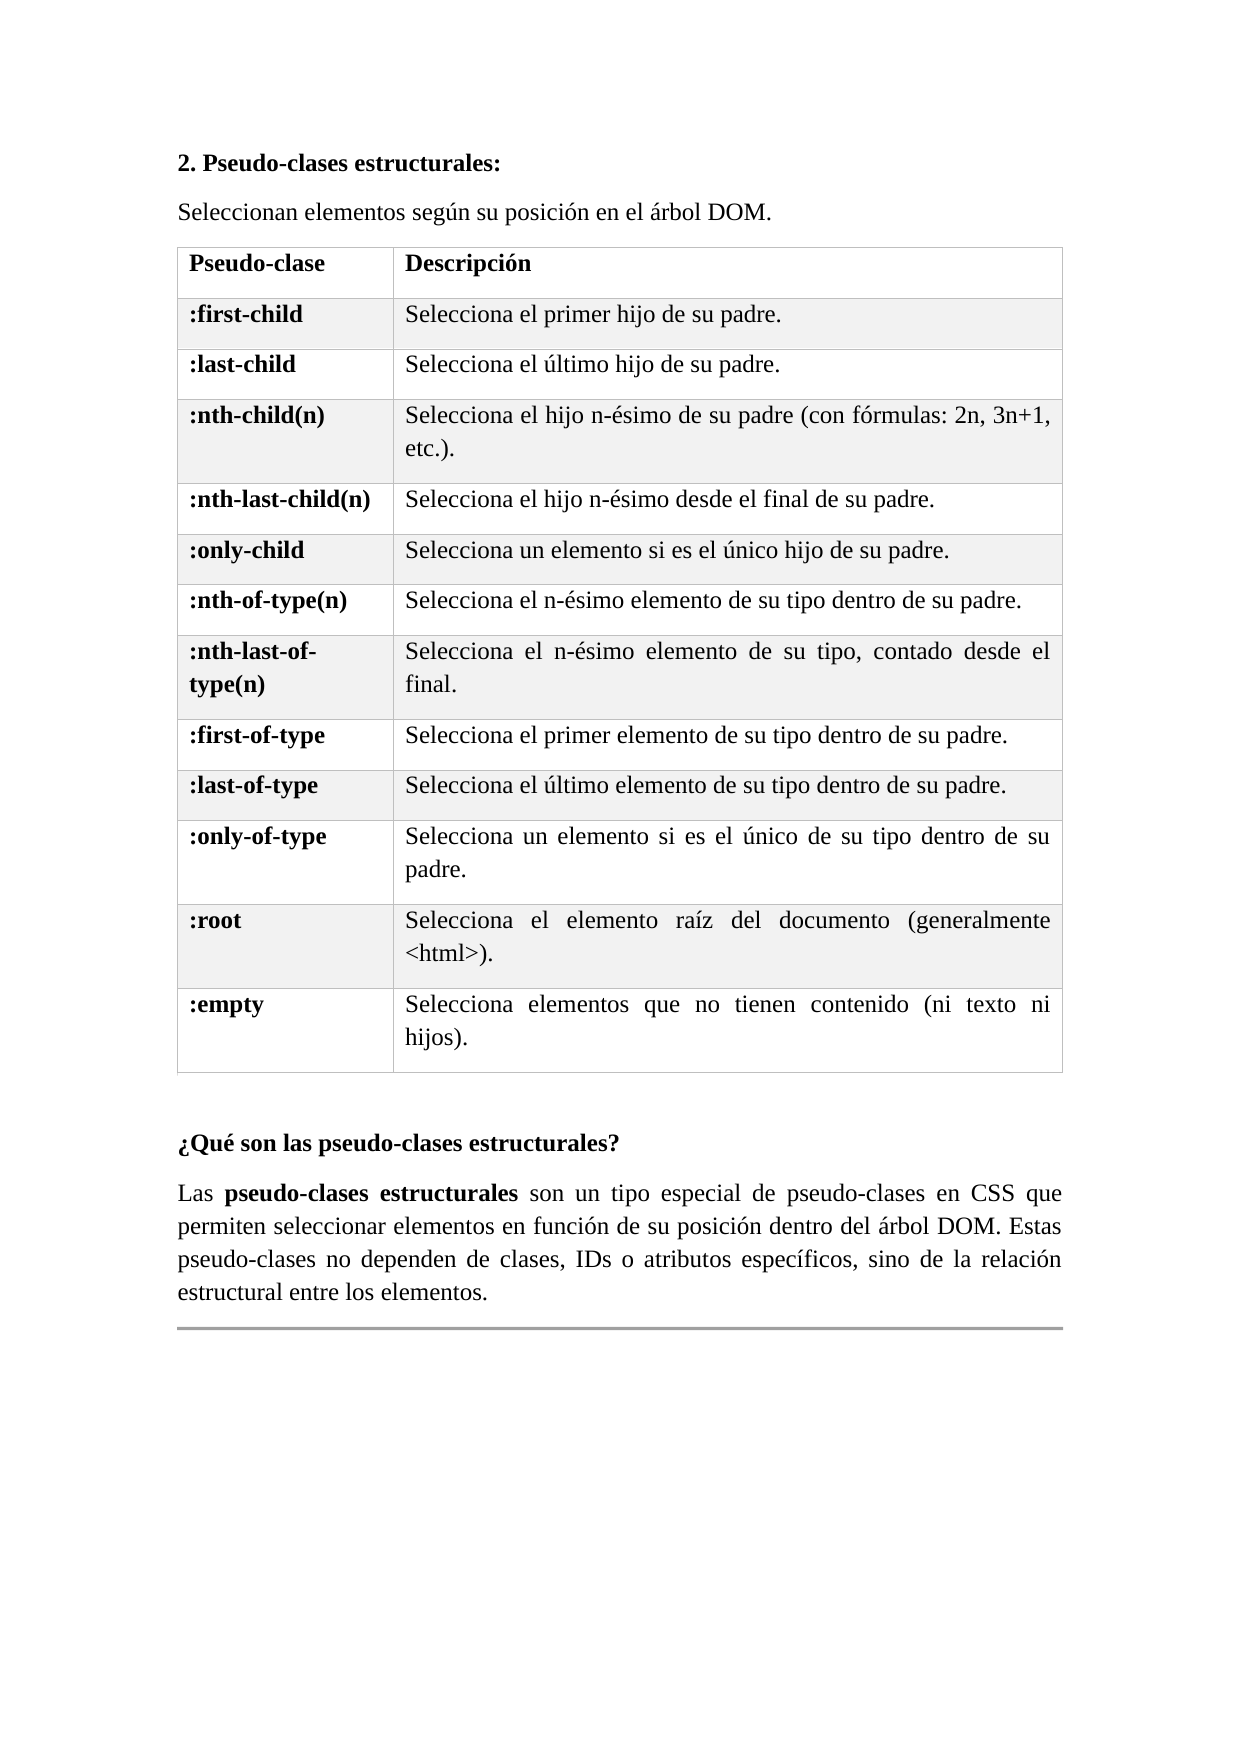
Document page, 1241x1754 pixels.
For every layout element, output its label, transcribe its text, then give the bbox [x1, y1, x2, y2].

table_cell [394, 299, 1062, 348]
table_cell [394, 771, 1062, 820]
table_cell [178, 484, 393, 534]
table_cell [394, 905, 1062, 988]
text 2. Pseudo-clases estructurales: [177, 148, 1063, 176]
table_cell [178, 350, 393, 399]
text Seleccionan elementos según su posición en el árbol DOM. [177, 197, 1063, 226]
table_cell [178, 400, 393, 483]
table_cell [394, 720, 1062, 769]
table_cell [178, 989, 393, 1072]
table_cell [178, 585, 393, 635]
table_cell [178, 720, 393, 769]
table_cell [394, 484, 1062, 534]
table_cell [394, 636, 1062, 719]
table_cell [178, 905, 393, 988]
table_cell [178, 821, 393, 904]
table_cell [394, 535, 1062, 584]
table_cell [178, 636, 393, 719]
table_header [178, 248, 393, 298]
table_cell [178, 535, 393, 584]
text Las pseudo-clases estructurales son un tipo especial de pseudo-clases en CSS que permiten seleccionar elementos en función de su posición dentro del árbol DOM. Estas pseudo-clases no dependen de clases, IDs o atributos específicos, sino de la relación estructural entre los elementos. [177, 1178, 1063, 1306]
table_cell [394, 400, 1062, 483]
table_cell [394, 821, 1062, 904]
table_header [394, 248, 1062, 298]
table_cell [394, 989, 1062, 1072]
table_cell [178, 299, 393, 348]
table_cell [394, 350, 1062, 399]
text ¿Qué son las pseudo-clases estructurales? [177, 1128, 1063, 1157]
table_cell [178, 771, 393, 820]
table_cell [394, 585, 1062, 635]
